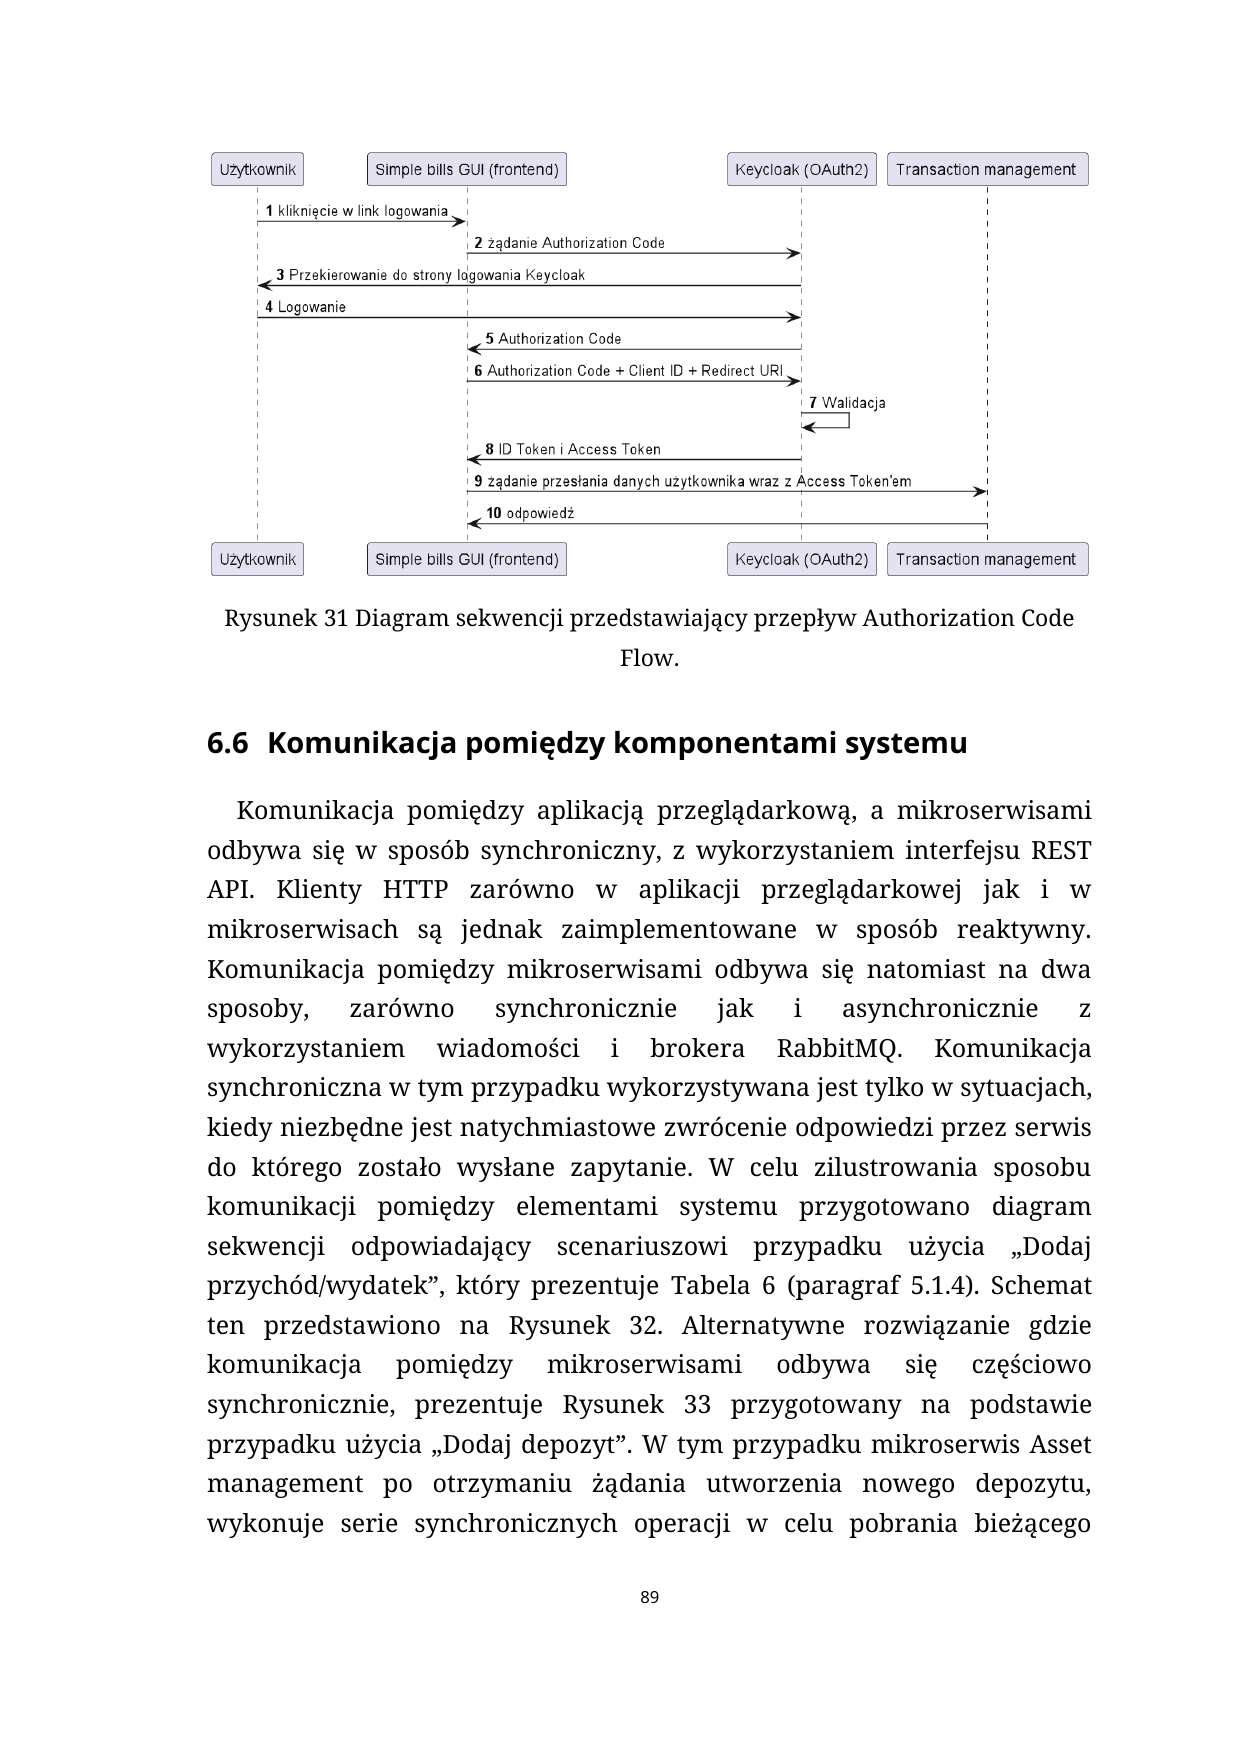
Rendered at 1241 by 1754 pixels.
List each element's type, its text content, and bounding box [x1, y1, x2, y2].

picture [206, 147, 1093, 581]
subtitle Komunikacja pomiędzy komponentami systemu [207, 723, 1092, 762]
